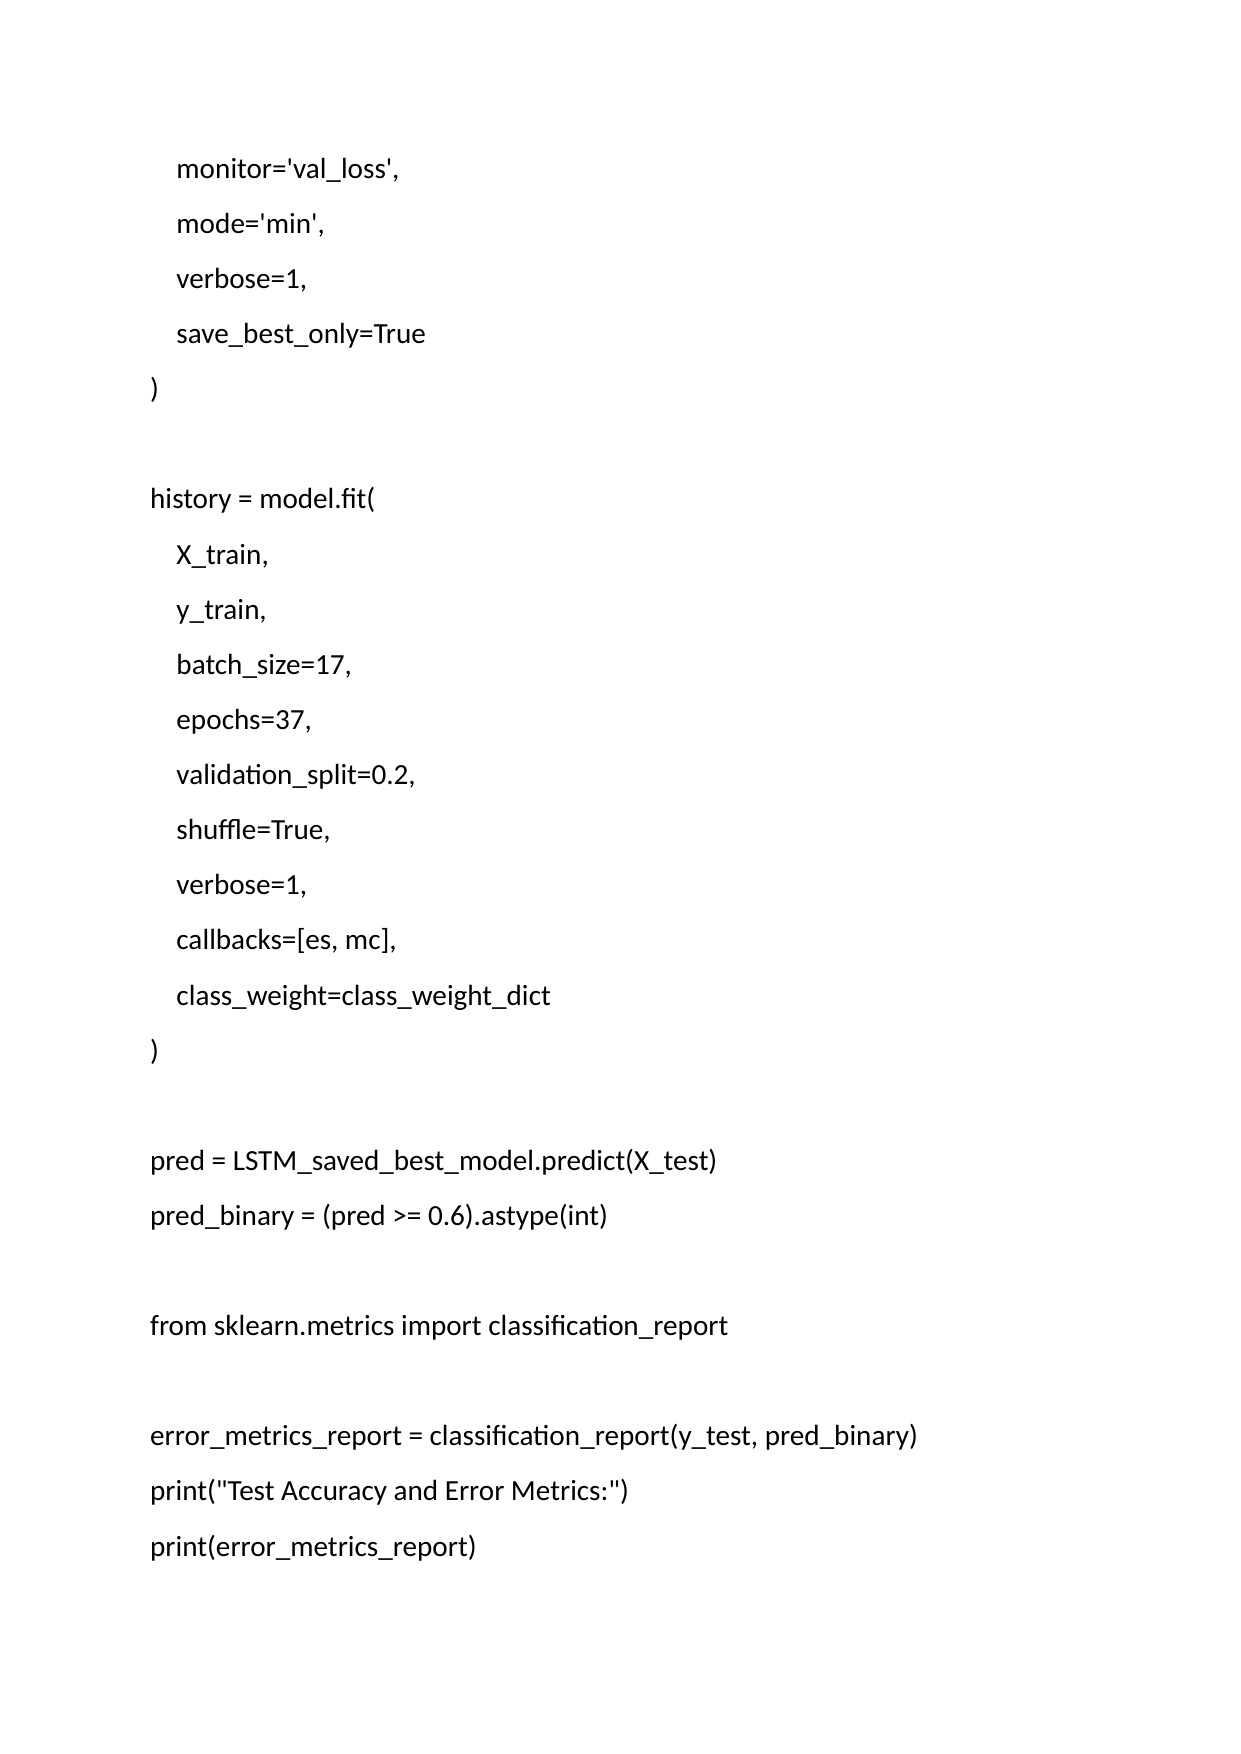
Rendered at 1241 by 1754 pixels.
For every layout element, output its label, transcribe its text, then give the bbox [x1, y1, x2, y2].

text validation_split=0.2, [150, 756, 1090, 792]
text pred = LSTM_saved_best_model.predict(X_test) [150, 1142, 1090, 1177]
text verbose=1, [150, 260, 1090, 296]
text batch_size=17, [150, 646, 1090, 682]
text X_train, [150, 536, 1090, 571]
text print("Test Accuracy and Error Metrics:") [150, 1472, 1090, 1508]
text error_metrics_report = classification_report(y_test, pred_binary) [150, 1417, 1090, 1453]
text verbose=1, [150, 866, 1090, 902]
text shuffle=True, [150, 811, 1090, 847]
text pred_binary = (pred >= 0.6).astype(int) [150, 1197, 1090, 1233]
text epochs=37, [150, 701, 1090, 737]
text monitor='val_loss', [150, 150, 1090, 186]
text from sklearn.metrics import classification_report [150, 1307, 1090, 1343]
text save_best_only=True [150, 315, 1090, 351]
text ) [150, 370, 1090, 406]
text y_train, [150, 591, 1090, 626]
text print(error_metrics_report) [150, 1528, 1090, 1563]
text mode='min', [150, 205, 1090, 241]
text ) [150, 1032, 1090, 1067]
text history = model.fit( [150, 481, 1090, 516]
text class_weight=class_weight_dict [150, 977, 1090, 1012]
text callbacks=[es, mc], [150, 921, 1090, 957]
